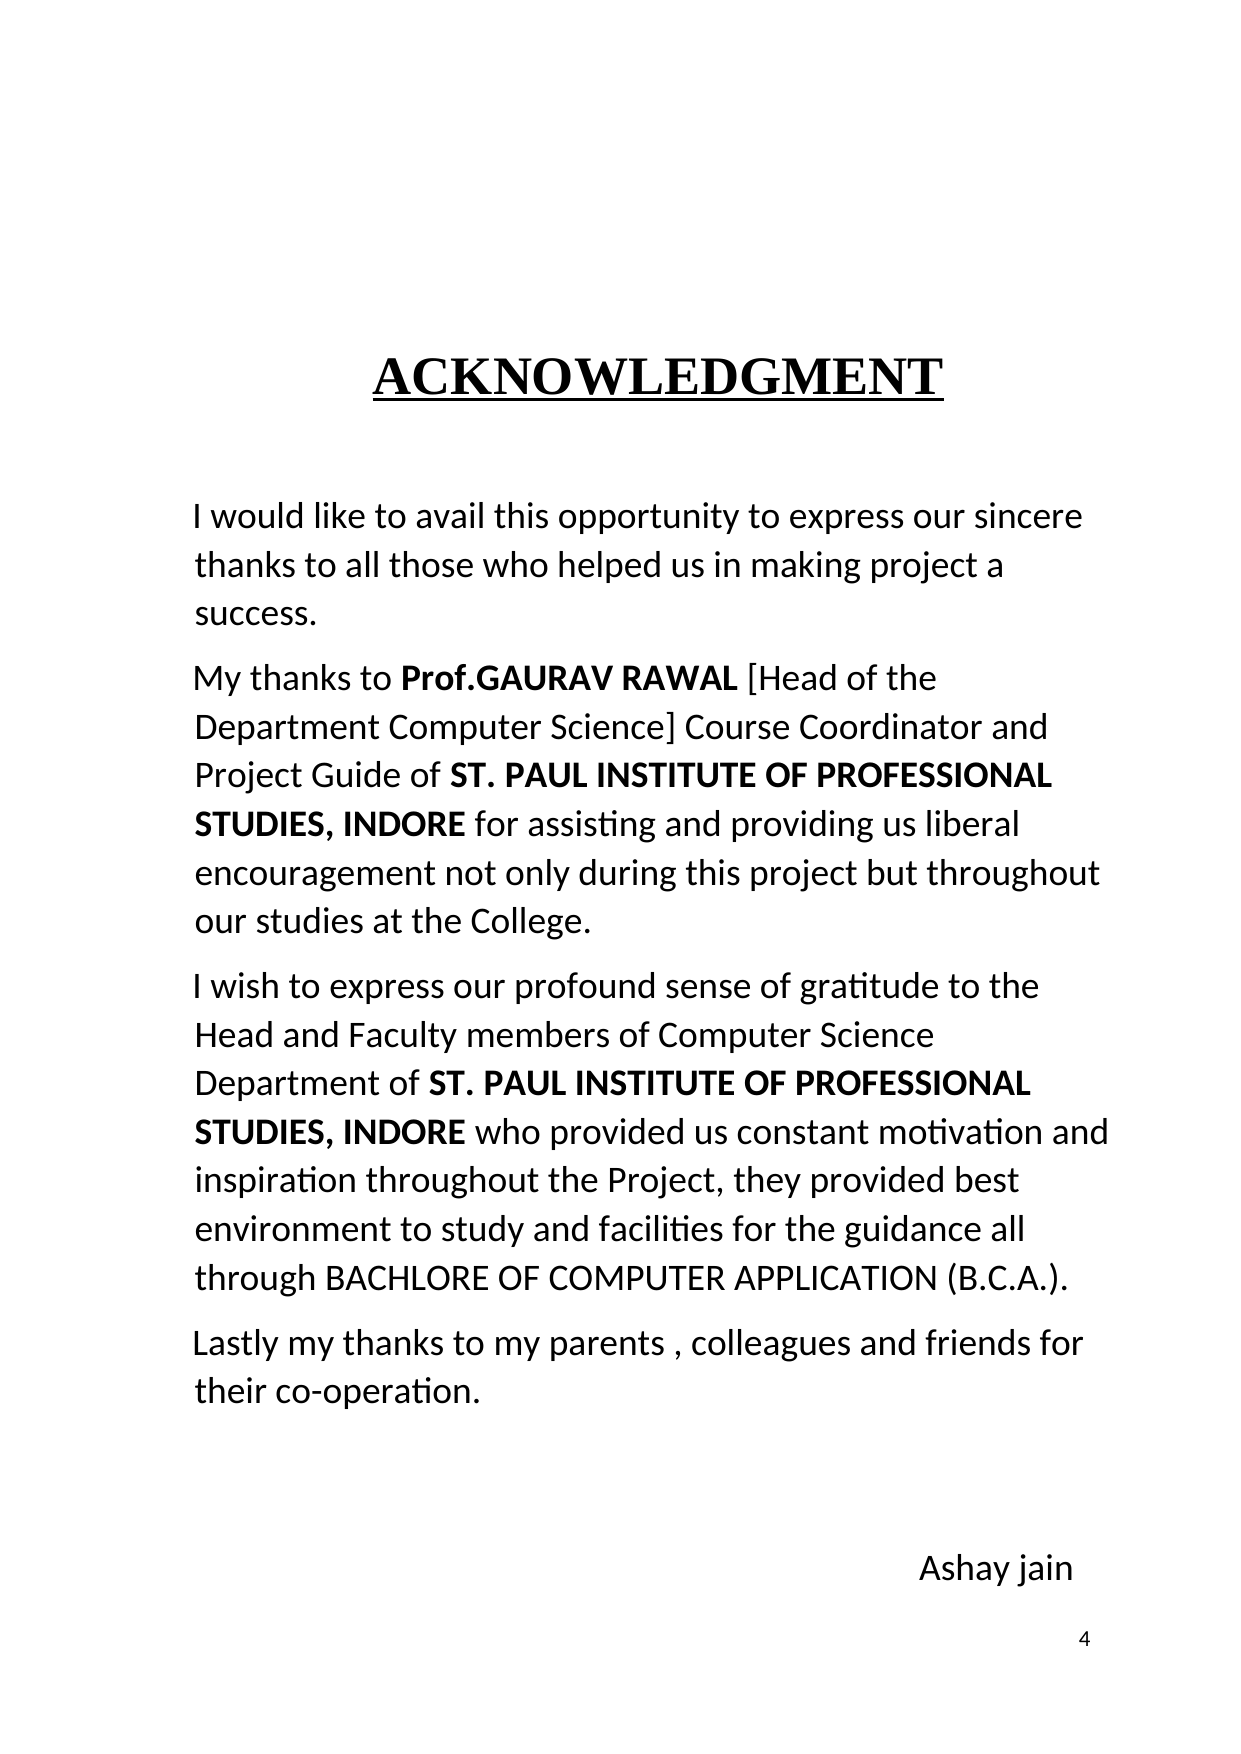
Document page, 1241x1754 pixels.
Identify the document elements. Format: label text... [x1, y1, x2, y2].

text I would like to avail this opportunity to express our sincere thanks to all those who helped us in making project a success. [150, 492, 1122, 635]
text Ashay jain [150, 1544, 1122, 1590]
text My thanks to Prof.GAURAV RAWAL [Head of the Department Computer Science] Course Coordinator and Project Guide of ST. PAUL INSTITUTE OF PROFESSIONAL STUDIES, INDORE for assisting and providing us liberal encouragement not only during this project but throughout our studies at the College. [150, 654, 1122, 943]
text I wish to express our profound sense of gratitude to the Head and Faculty members of Computer Science Department of ST. PAUL INSTITUTE OF PROFESSIONAL STUDIES, INDORE who provided us constant motivation and inspiration throughout the Project, they provided best environment to study and facilities for the guidance all through BACHLORE OF COMPUTER APPLICATION (B.C.A.). [150, 962, 1122, 1299]
text ACKNOWLEDGMENT [150, 344, 1167, 406]
text Lastly my thanks to my parents , colleagues and friends for their co-operation. [150, 1319, 1122, 1413]
